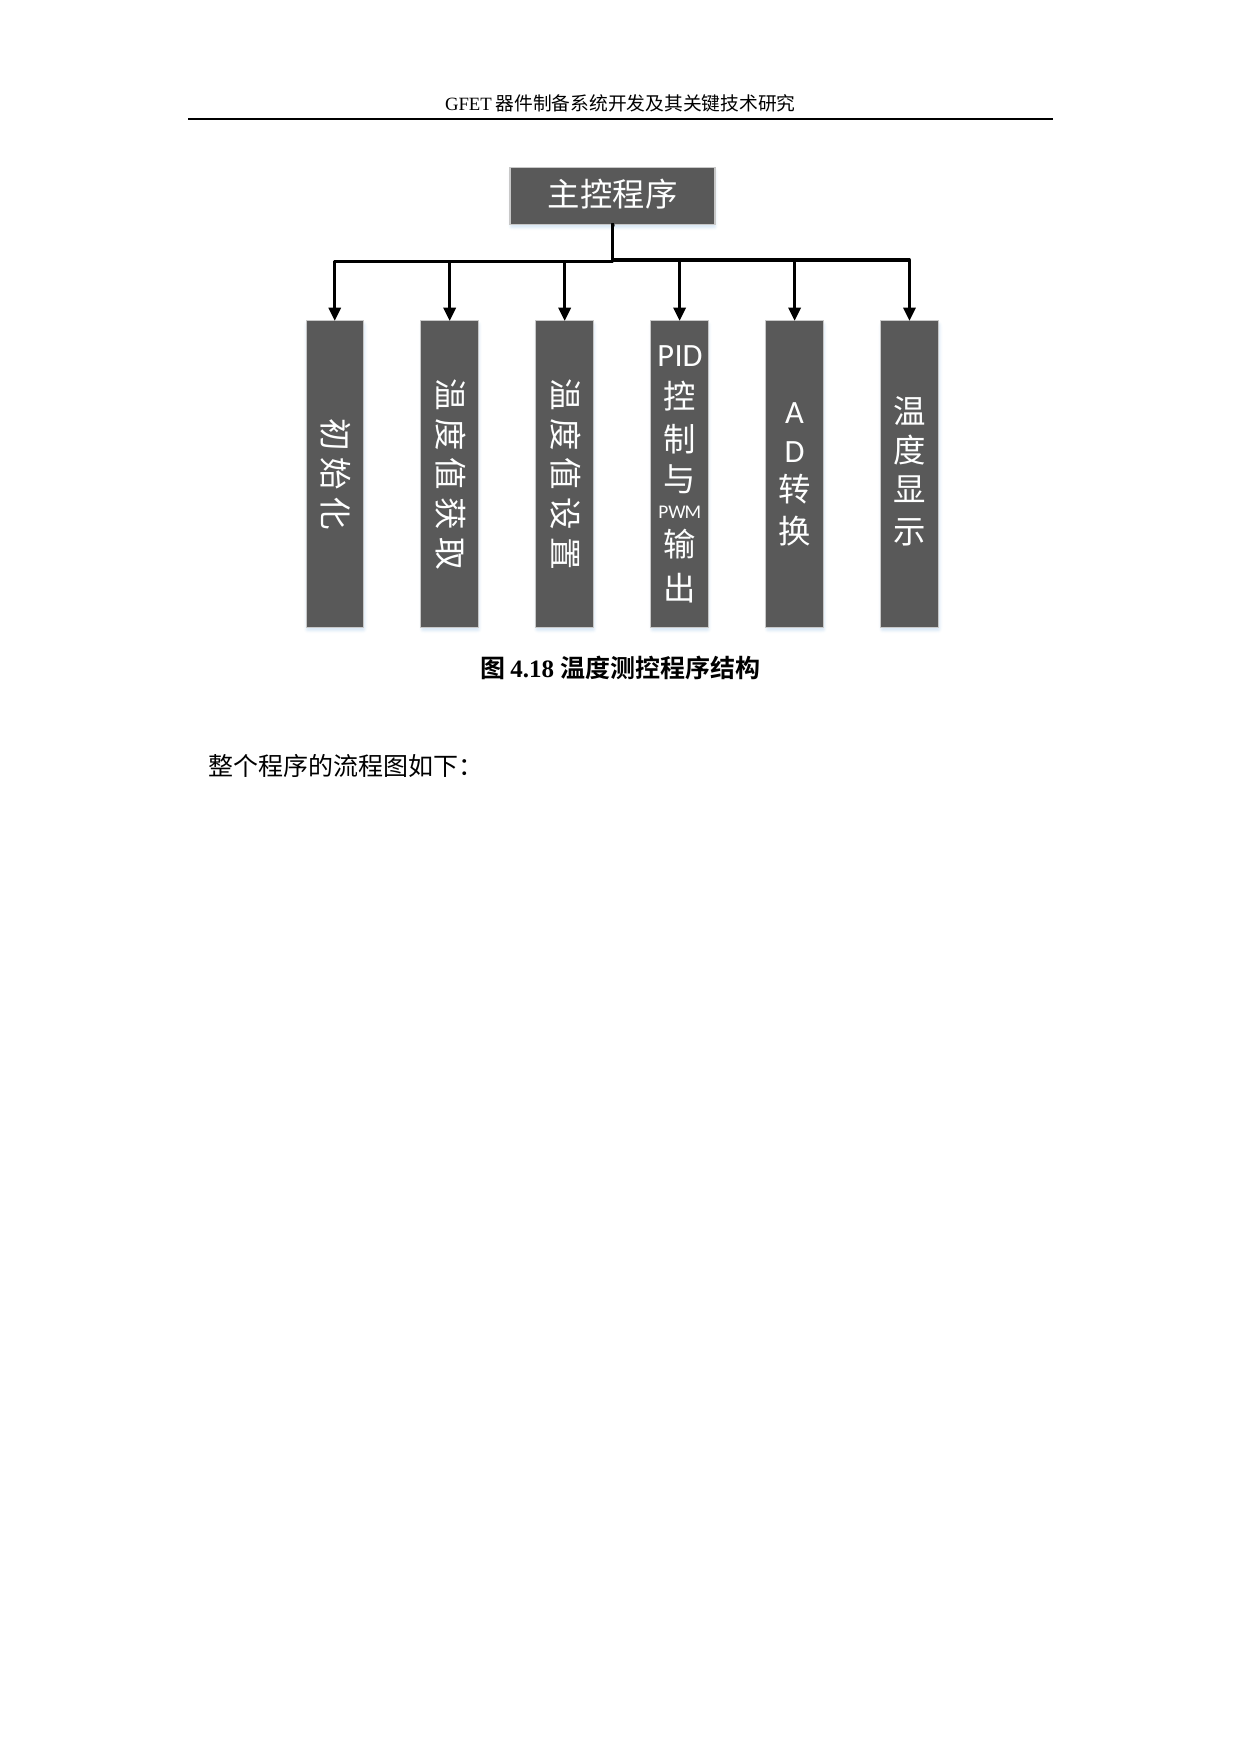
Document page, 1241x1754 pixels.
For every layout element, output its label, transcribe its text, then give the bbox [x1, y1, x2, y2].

text 图4.18 温度测控程序结构 [187, 649, 1053, 685]
text 整个程序的流程图如下： [187, 746, 1053, 783]
